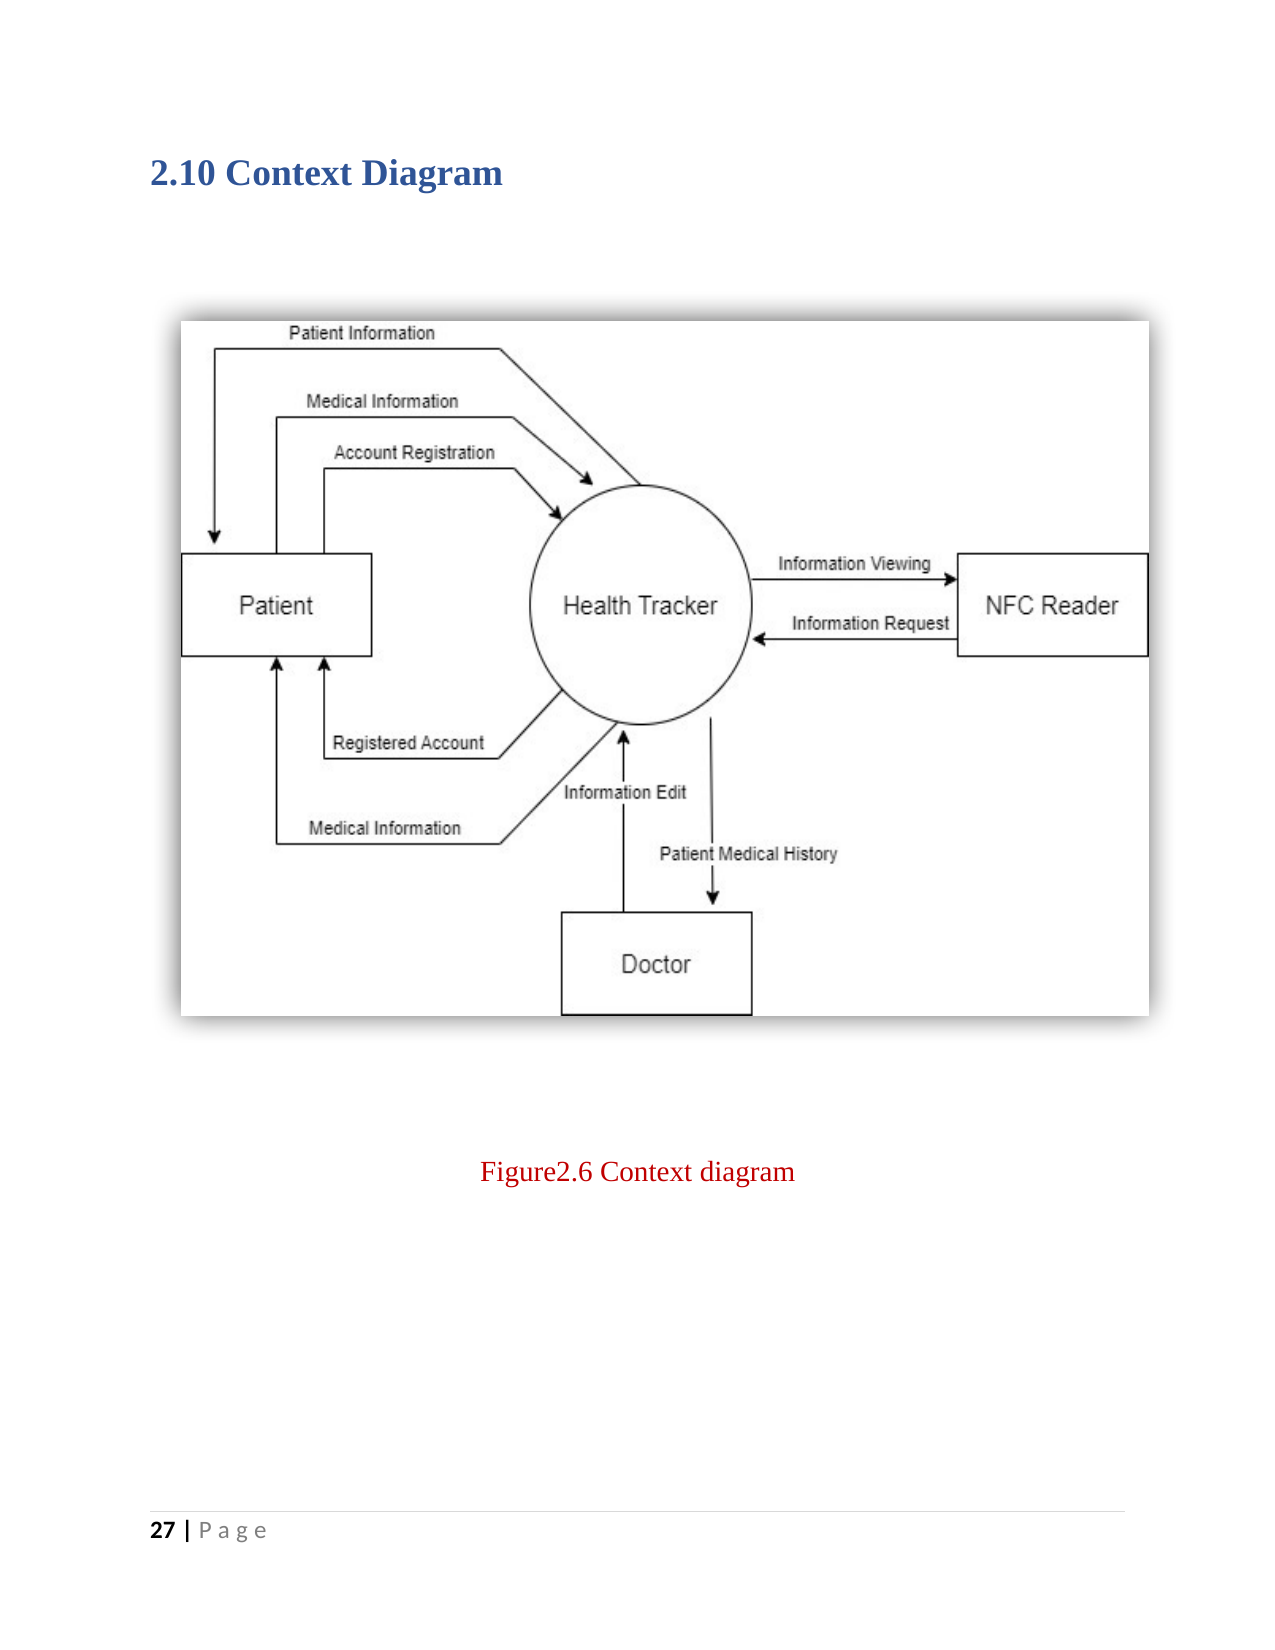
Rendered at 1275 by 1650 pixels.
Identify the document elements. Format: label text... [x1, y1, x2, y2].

subtitle 2.10 Context Diagram [150, 150, 1125, 193]
text Figure2.6 Context diagram [150, 1154, 1125, 1188]
picture [181, 321, 1149, 1016]
